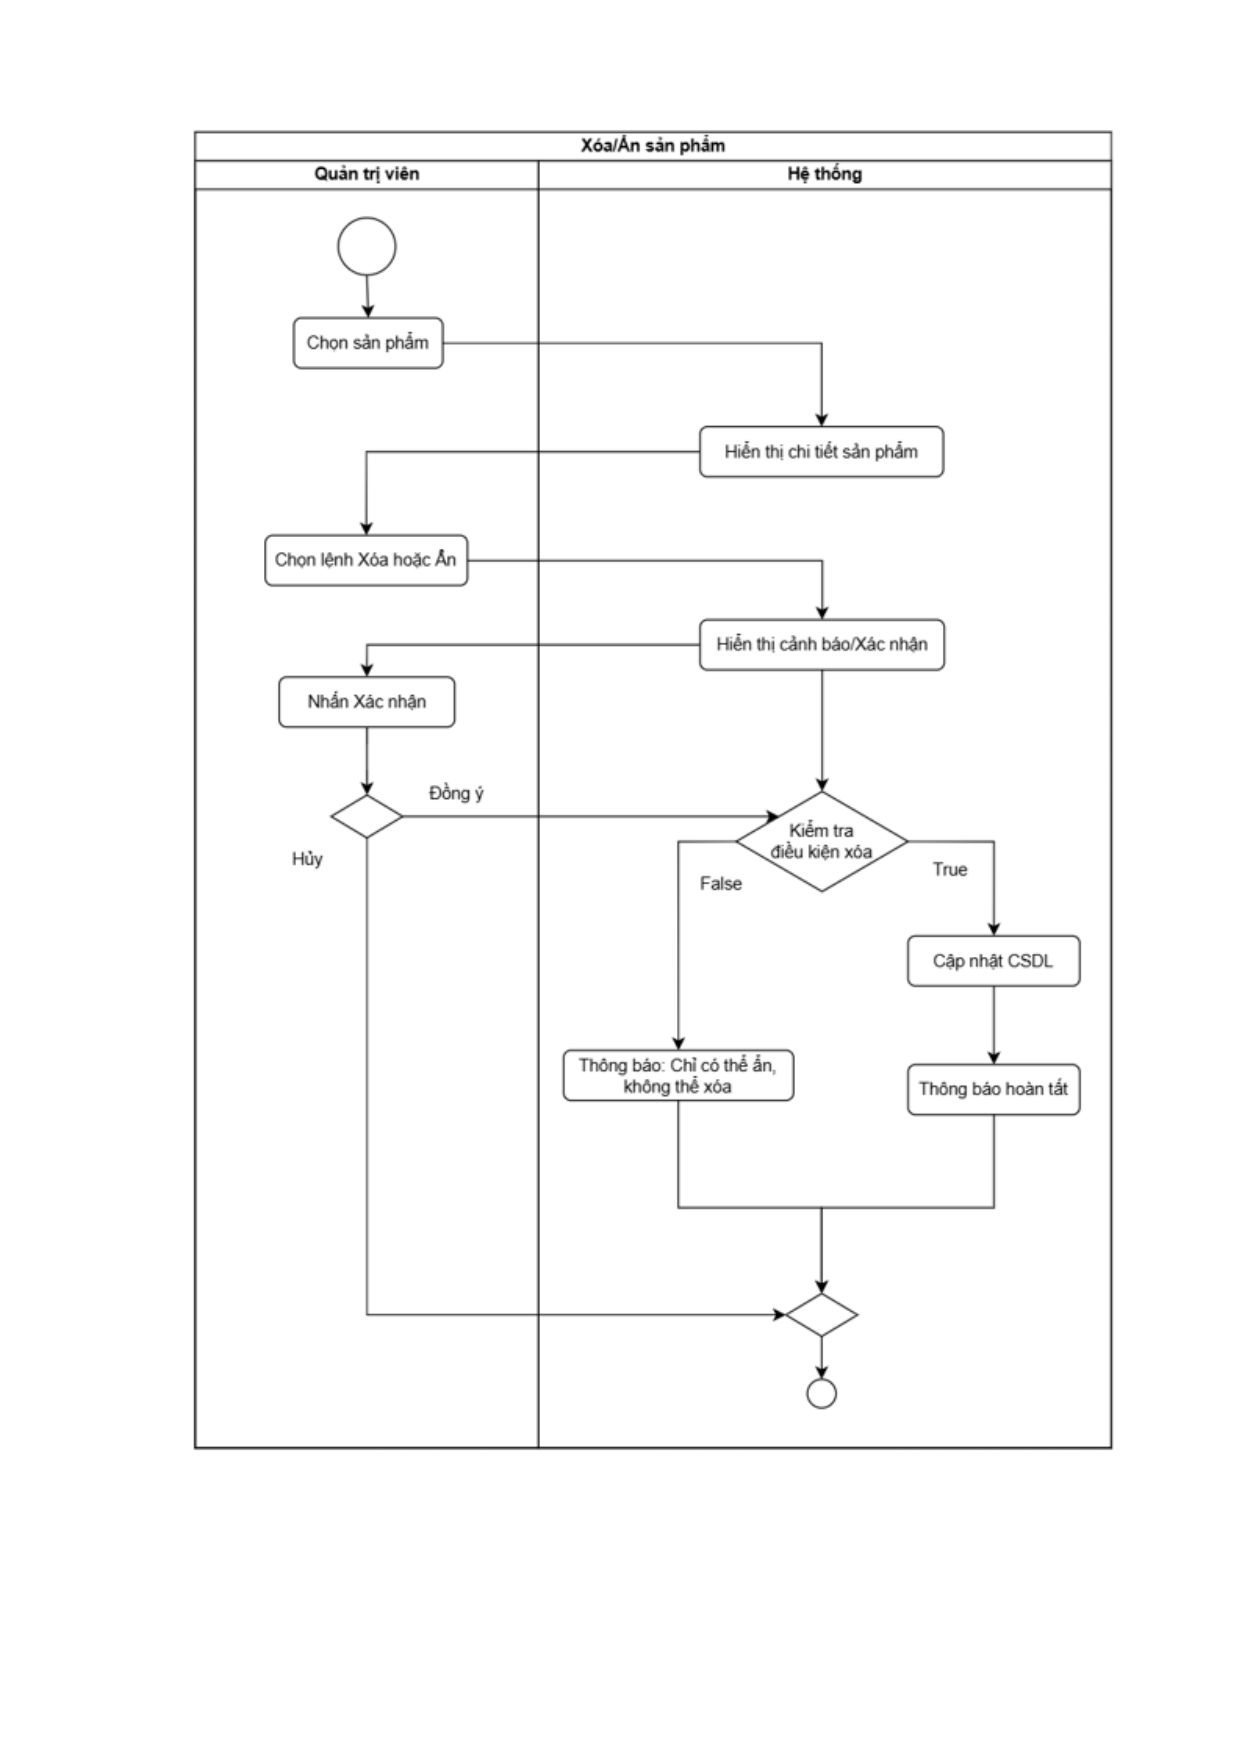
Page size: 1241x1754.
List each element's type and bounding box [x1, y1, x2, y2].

picture [177, 118, 1125, 1472]
